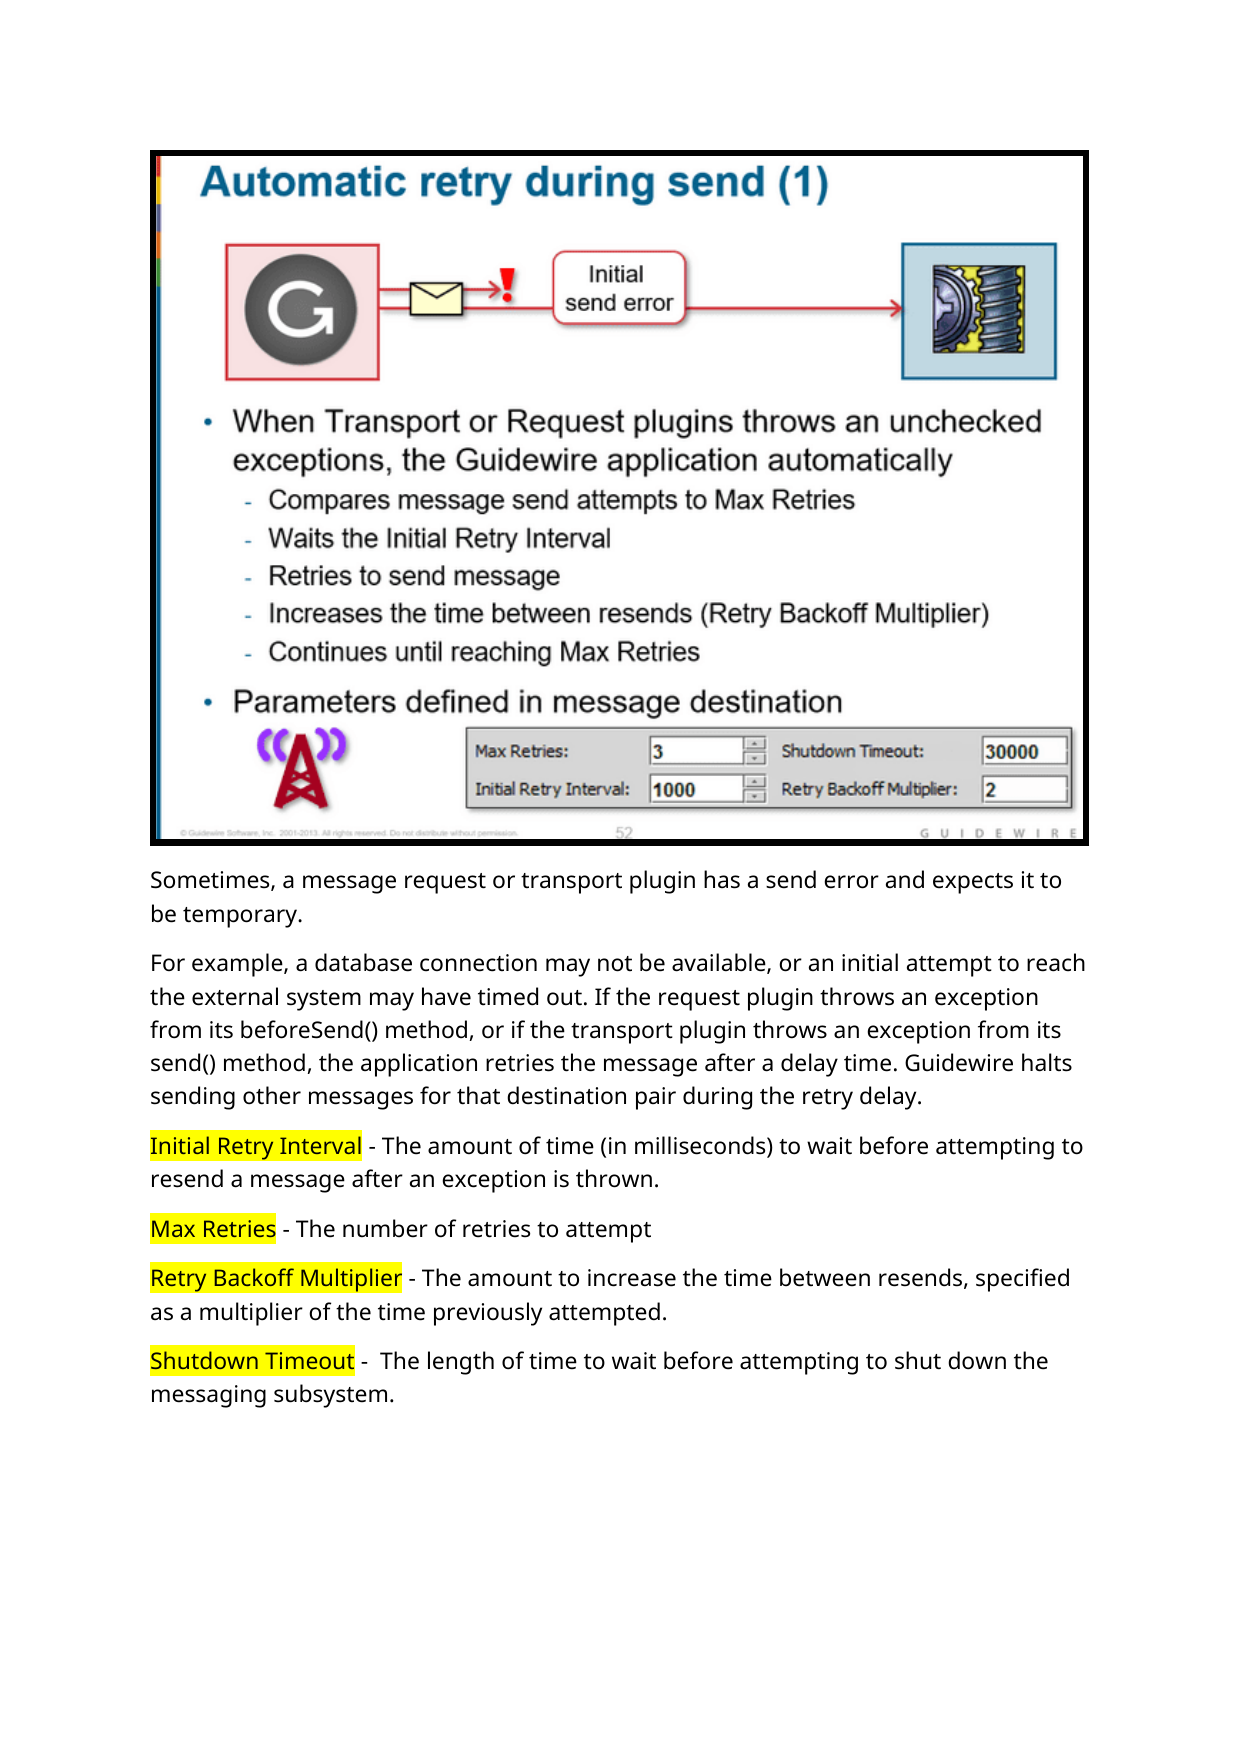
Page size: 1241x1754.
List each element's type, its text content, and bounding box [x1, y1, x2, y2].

text Retry Backoff Multiplier - The amount to increase the time between resends, specified as a multiplier of the time previously attempted. [150, 1262, 1090, 1327]
text Initial Retry Interval - The amount of time (in milliseconds) to wait before attempting to resend a message after an exception is thrown. [150, 1129, 1090, 1194]
text Shutdown Timeout - The length of time to wait before attempting to shut down the messaging subsystem. [150, 1345, 1090, 1409]
picture [156, 156, 1083, 839]
text Sometimes, a message request or transport plugin has a send error and expects it to be temporary. [150, 864, 1090, 929]
text Max Retries - The number of retries to attempt [150, 1212, 1090, 1244]
text For example, a database connection may not be available, or an initial attempt to reach the external system may have timed out. If the request plugin throws an exception from its beforeSend() method, or if the transport plugin throws an exception from its send() method, the application retries the message after a delay time. Guidewire halts sending other messages for that destination pair during the retry delay. [150, 947, 1090, 1111]
